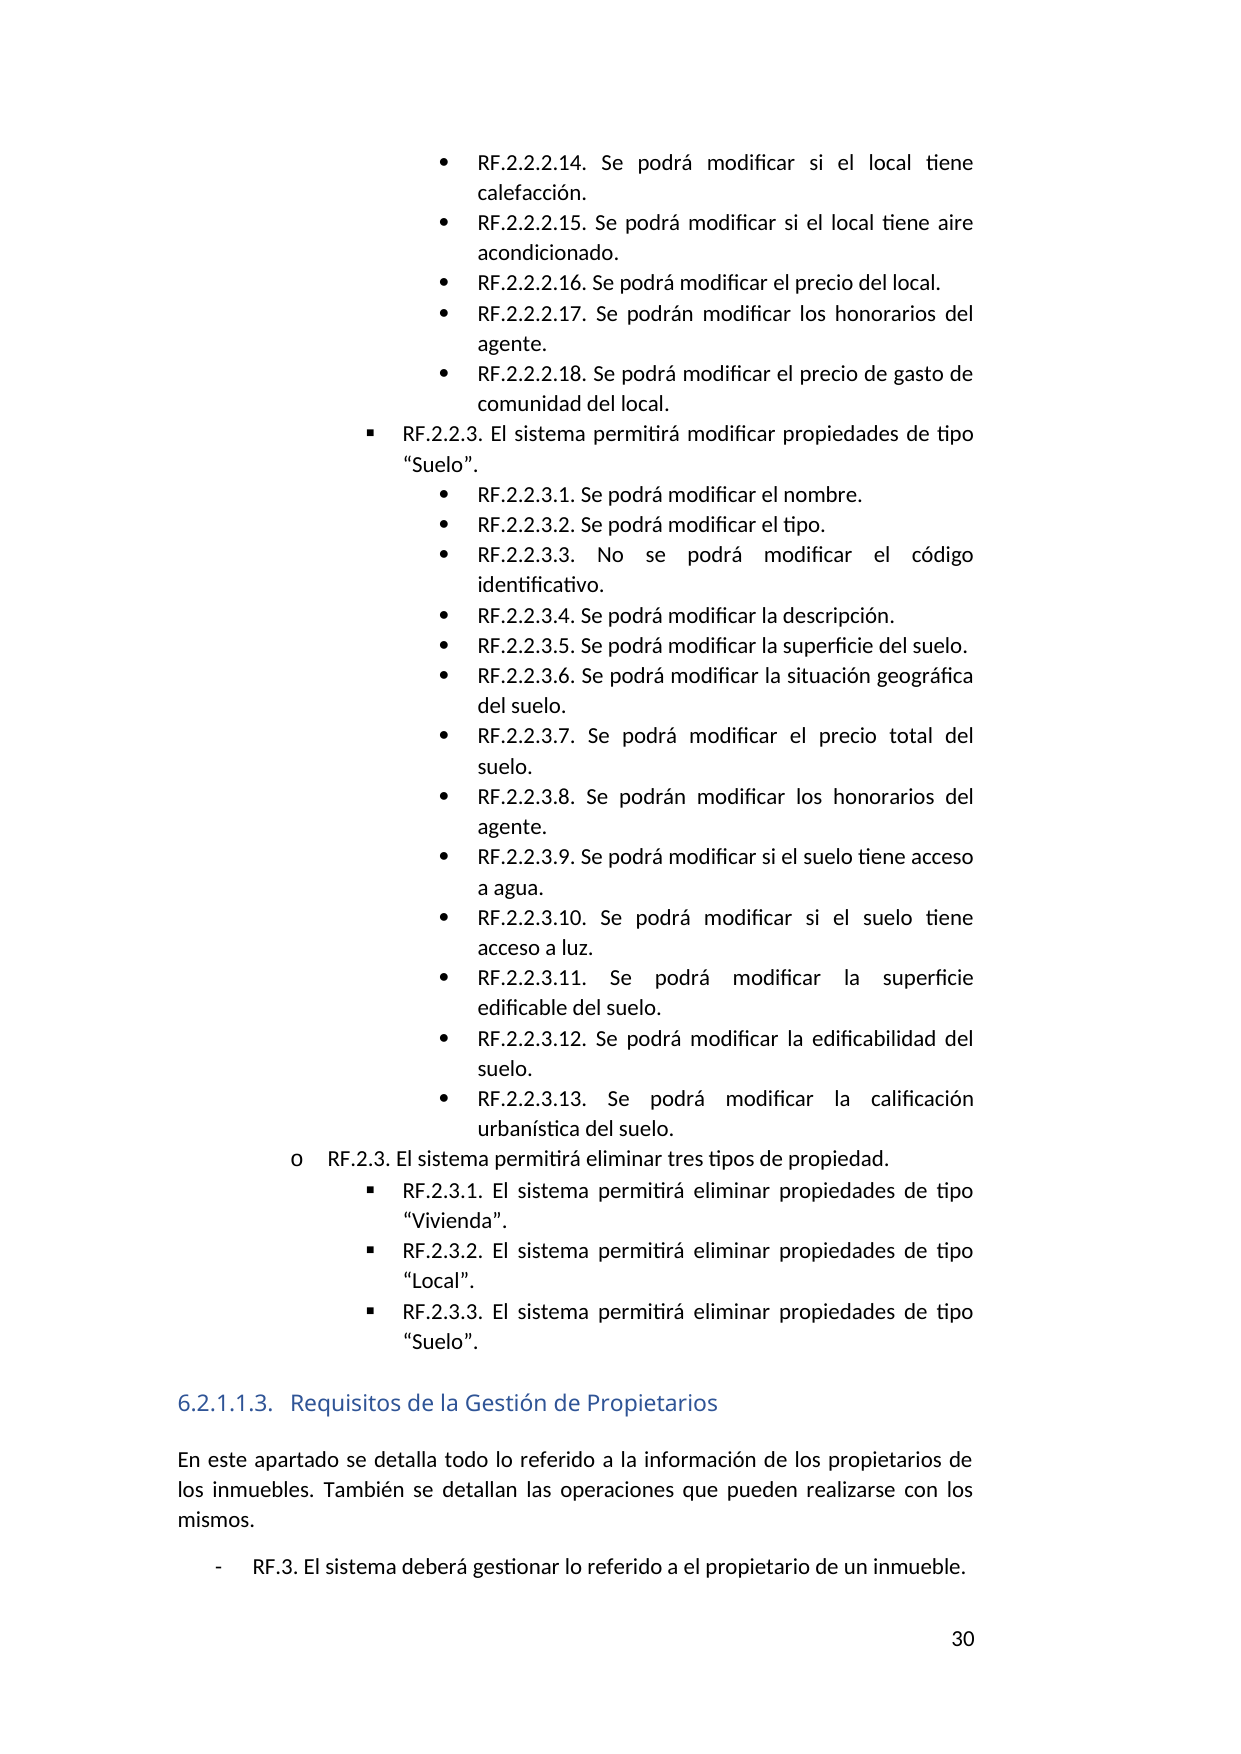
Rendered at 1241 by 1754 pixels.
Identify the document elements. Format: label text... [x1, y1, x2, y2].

list RF.2.2.2.18. Se podrá modificar el precio de gasto de comunidad del local. [440, 359, 974, 417]
list RF.2.2.3.3. No se podrá modificar el código identificativo. [440, 540, 974, 599]
list RF.2.3. El sistema permitirá eliminar tres tipos de propiedad. [290, 1144, 974, 1174]
list RF.2.2.3.4. Se podrá modificar la descripción. [440, 601, 974, 629]
list RF.2.2.3.11. Se podrá modificar la superficie edificable del suelo. [440, 963, 974, 1022]
list RF.2.2.3.1. Se podrá modificar el nombre. [440, 480, 974, 508]
list RF.2.2.3.5. Se podrá modificar la superficie del suelo. [440, 631, 974, 659]
list RF.2.3.1. El sistema permitirá eliminar propiedades de tipo “Vivienda”. [365, 1176, 974, 1234]
list RF.2.2.3.8. Se podrán modificar los honorarios del agente. [440, 782, 974, 840]
list RF.2.2.3.2. Se podrá modificar el tipo. [440, 510, 974, 538]
list RF.2.2.2.14. Se podrá modificar si el local tiene calefacción. [440, 148, 974, 206]
list RF.2.2.2.17. Se podrán modificar los honorarios del agente. [440, 299, 974, 357]
list RF.2.2.2.16. Se podrá modificar el precio del local. [440, 268, 974, 297]
list RF.3. El sistema deberá gestionar lo referido a el propietario de un inmueble. [215, 1552, 974, 1581]
list RF.2.2.3.9. Se podrá modificar si el suelo tiene acceso a agua. [440, 842, 974, 901]
list RF.2.3.3. El sistema permitirá eliminar propiedades de tipo “Suelo”. [365, 1297, 974, 1355]
list RF.2.2.3. El sistema permitirá modificar propiedades de tipo “Suelo”. [365, 419, 974, 478]
list RF.2.2.3.12. Se podrá modificar la edificabilidad del suelo. [440, 1024, 974, 1082]
list RF.2.2.3.13. Se podrá modificar la calificación urbanística del suelo. [440, 1084, 974, 1142]
list RF.2.2.3.6. Se podrá modificar la situación geográfica del suelo. [440, 661, 974, 719]
text En este apartado se detalla todo lo referido a la información de los propietarios de los inmuebles. También se detallan las operaciones que pueden realizarse con los mismos. [177, 1445, 974, 1534]
list RF.2.3.2. El sistema permitirá eliminar propiedades de tipo “Local”. [365, 1236, 974, 1295]
list RF.2.2.3.10. Se podrá modificar si el suelo tiene acceso a luz. [440, 903, 974, 961]
list RF.2.2.2.15. Se podrá modificar si el local tiene aire acondicionado. [440, 208, 974, 266]
subtitle Requisitos de la Gestión de Propietarios [177, 1386, 974, 1418]
list RF.2.2.3.7. Se podrá modificar el precio total del suelo. [440, 722, 974, 780]
